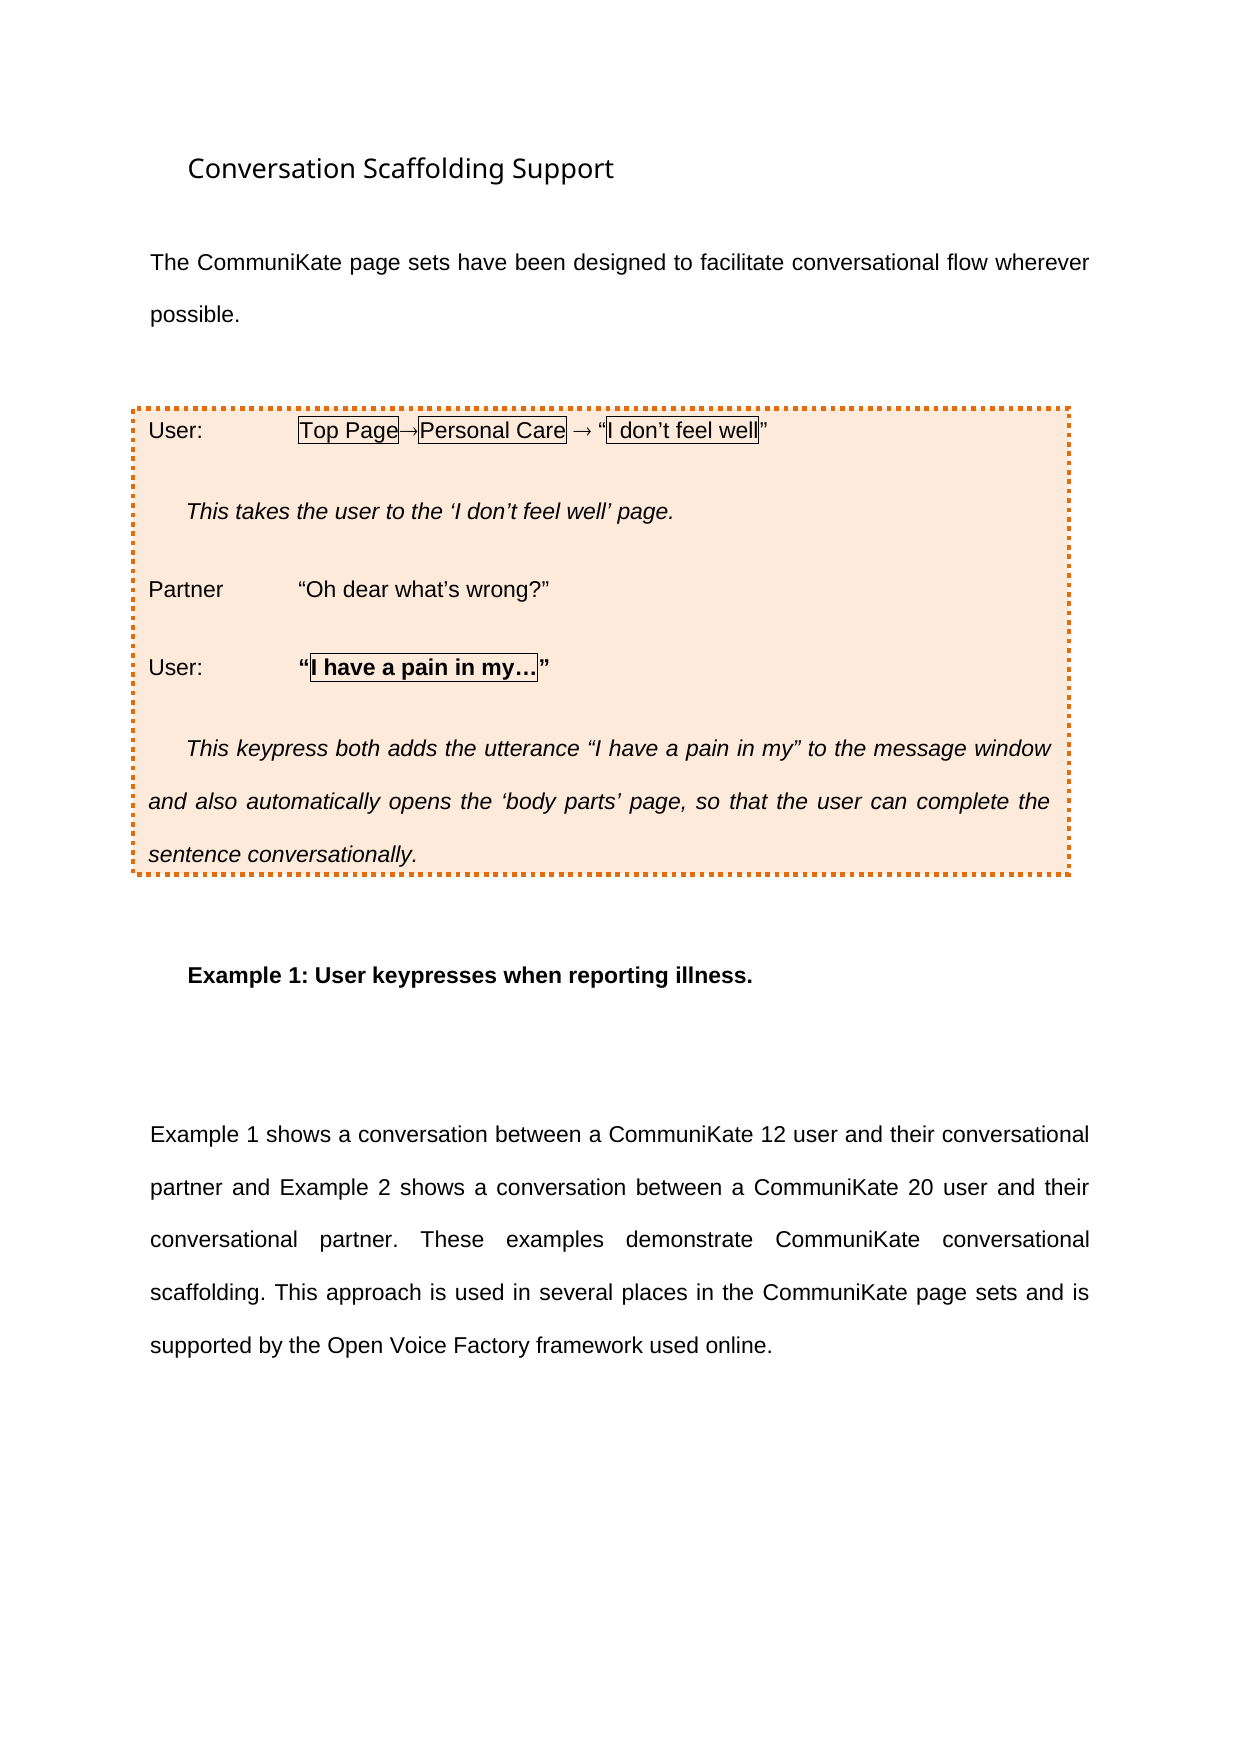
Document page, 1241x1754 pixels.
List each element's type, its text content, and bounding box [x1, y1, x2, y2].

text Example 1 shows a conversation between a CommuniKate 12 user and their conversational partner and Example 2 shows a conversation between a CommuniKate 20 user and their conversational partner. These examples demonstrate CommuniKate conversational scaffolding. This approach is used in several places in the CommuniKate page sets and is supported by the Open Voice Factory framework used online. [150, 1121, 1090, 1358]
text Example 1: User keypresses when reporting illness. [150, 379, 1090, 988]
text The CommuniKate page sets have been designed to facilitate conversational flow wherever possible. [150, 249, 1090, 328]
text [150, 150, 1090, 187]
